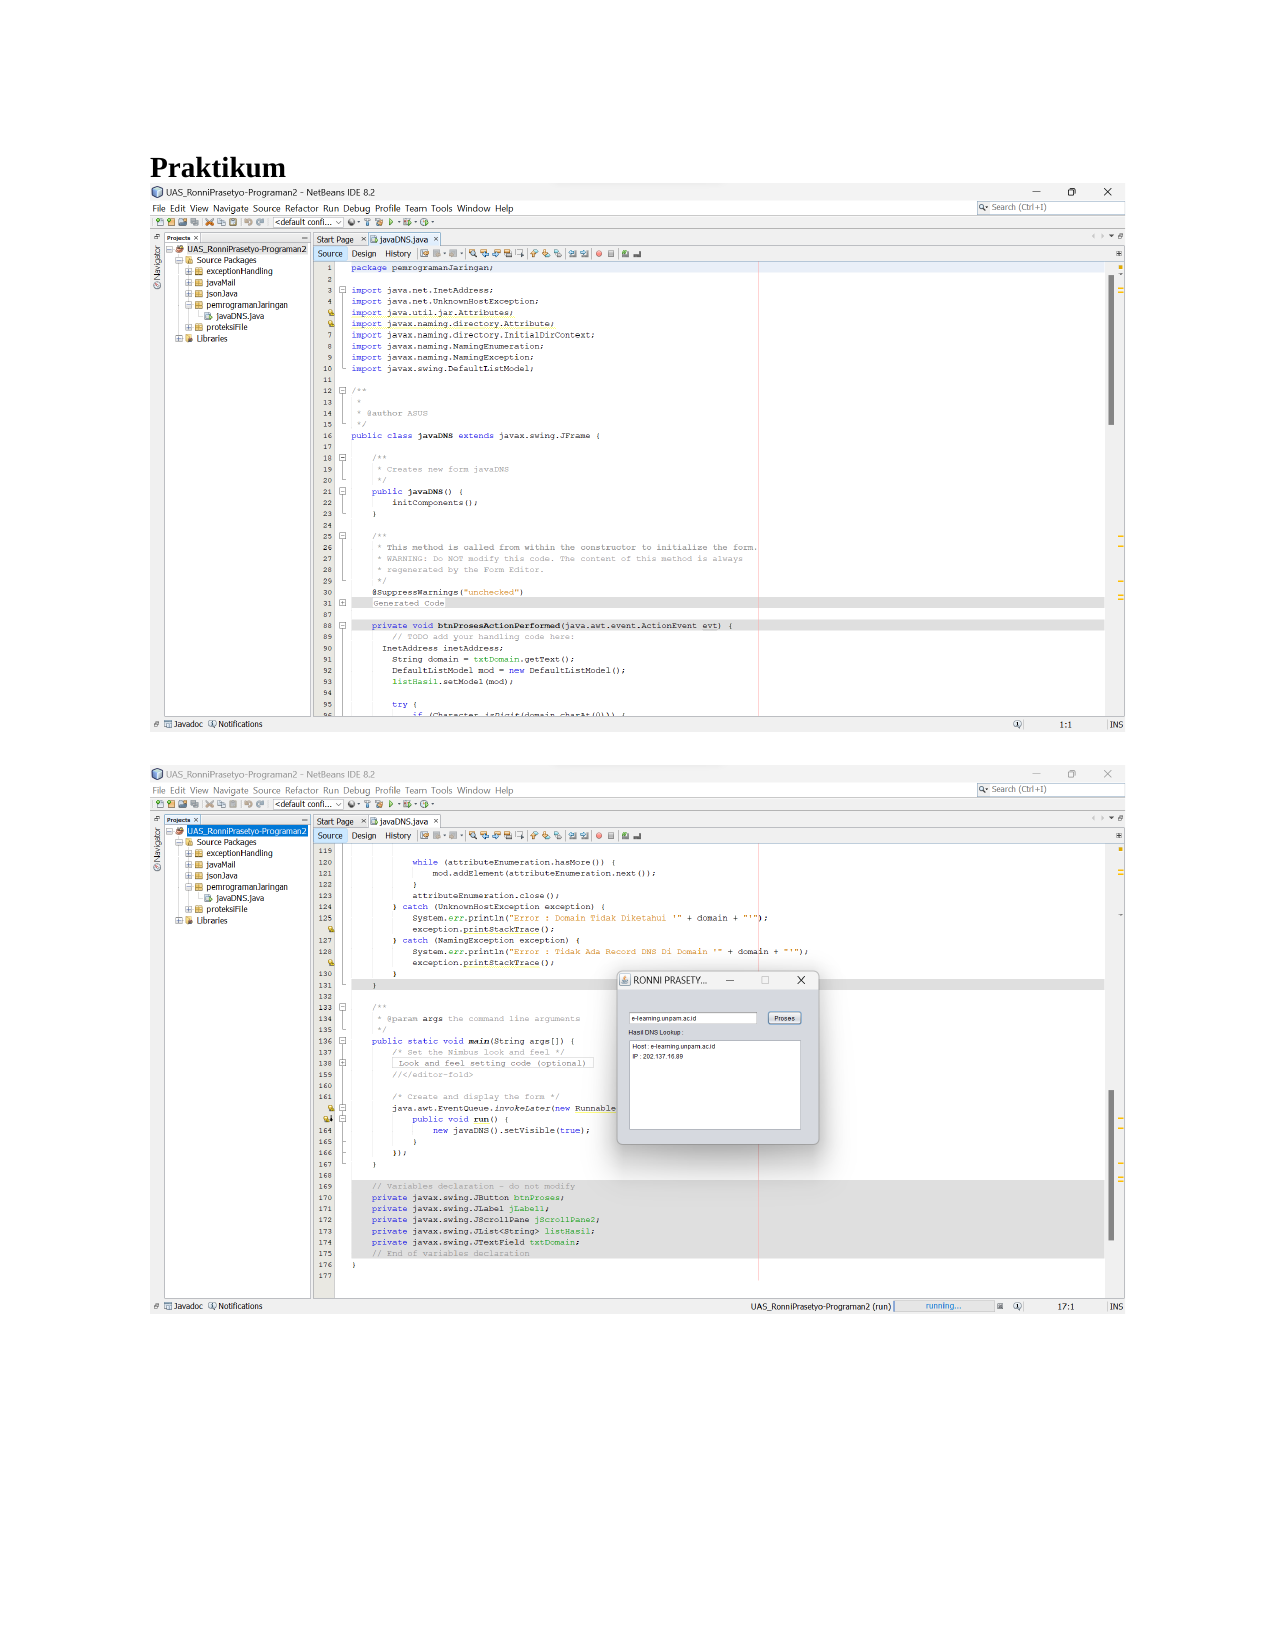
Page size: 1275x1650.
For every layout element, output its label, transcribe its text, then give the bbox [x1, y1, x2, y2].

text Praktikum [150, 150, 1125, 183]
picture [150, 183, 1125, 732]
picture [150, 765, 1125, 1314]
